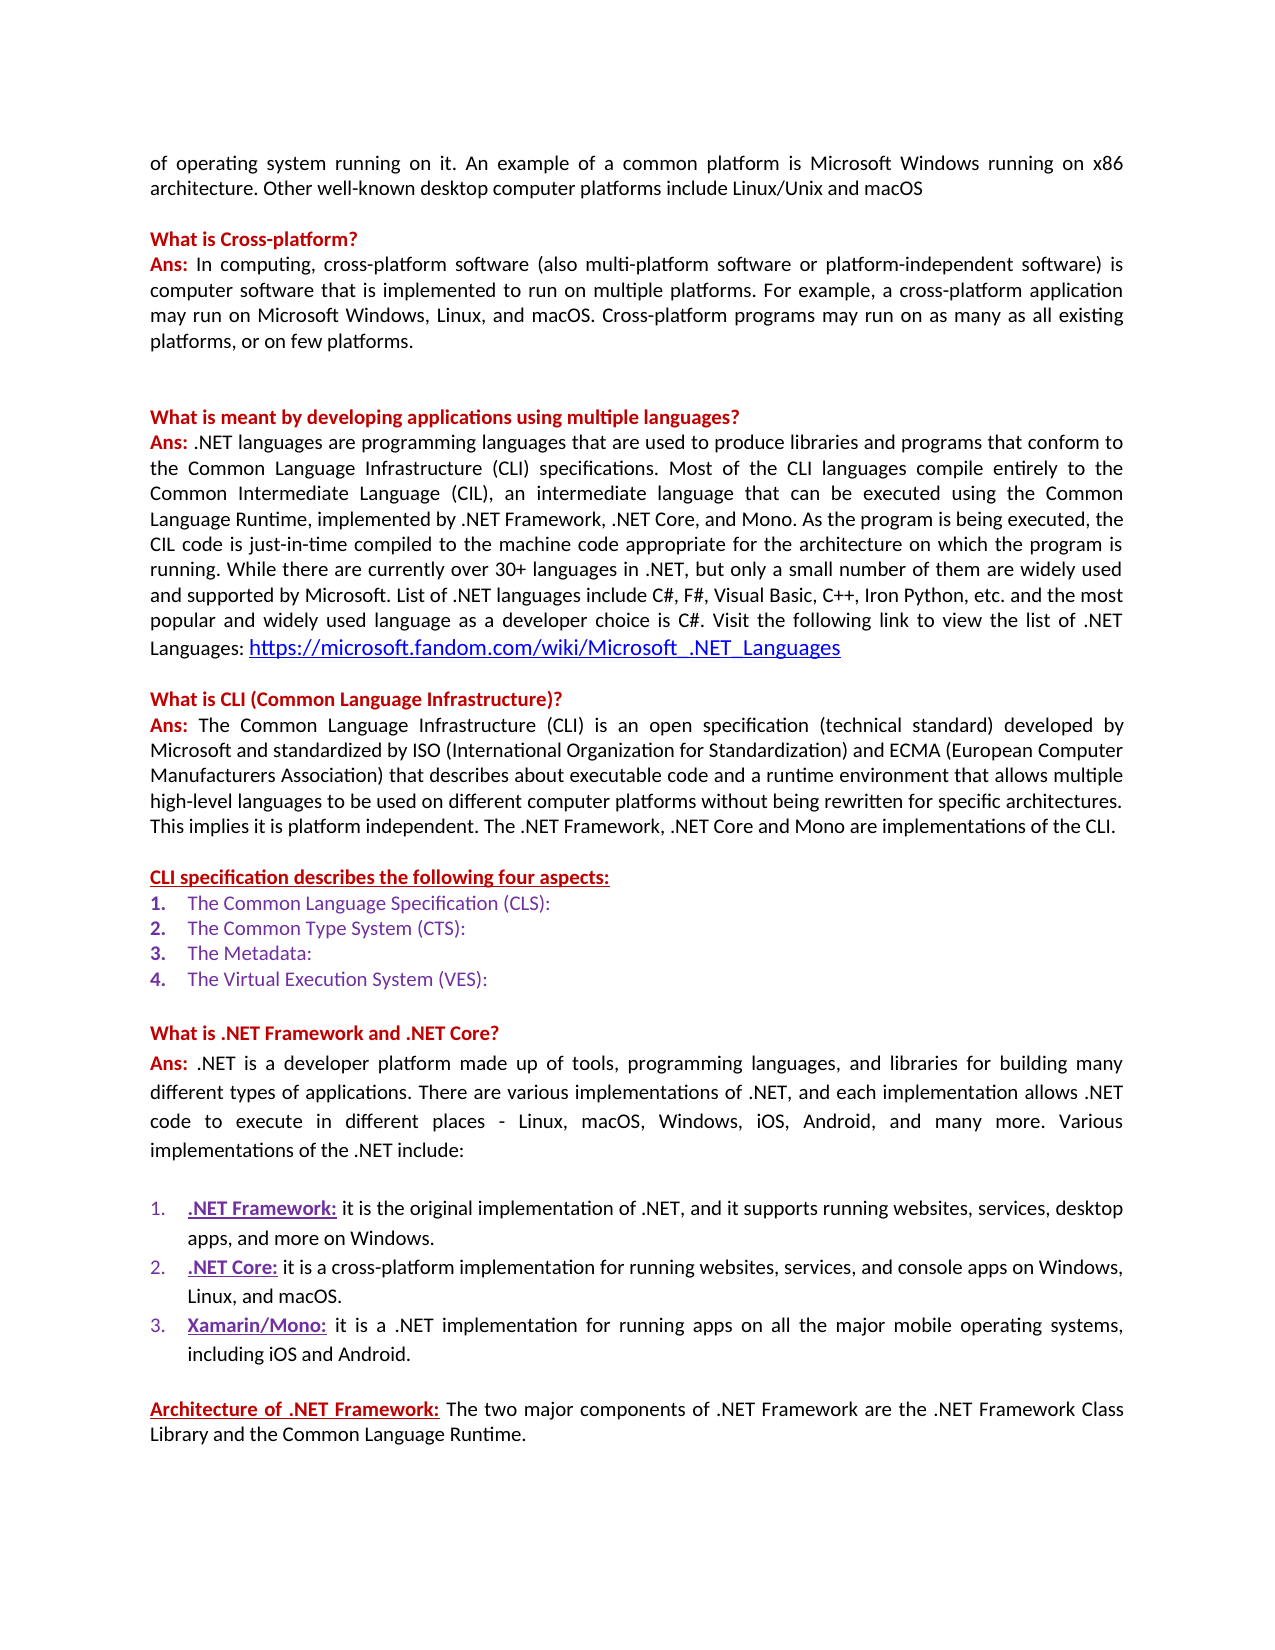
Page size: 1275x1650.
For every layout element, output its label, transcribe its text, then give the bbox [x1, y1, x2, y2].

text Ans: In computing, cross-platform software (also multi-platform software or platform-independent software) is computer software that is implemented to run on multiple platforms. For example, a cross-platform application may run on Microsoft Windows, Linux, and macOS. Cross-platform programs may run on as many as all existing platforms, or on few platforms. [150, 252, 1125, 353]
text What is Cross-platform? [150, 226, 1125, 252]
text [150, 150, 1125, 201]
list The Common Language Specification (CLS): [150, 890, 1125, 915]
list The Virtual Execution System (VES): [150, 966, 1125, 991]
list .NET Core: it is a cross-platform implementation for running websites, services, and console apps on Windows, Linux, and macOS. [150, 1254, 1125, 1308]
text What is .NET Framework and .NET Core? [150, 1021, 1125, 1046]
text Ans: .NET is a developer platform made up of tools, programming languages, and libraries for building many different types of applications. There are various implementations of .NET, and each implementation allows .NET code to execute in different places - Linux, macOS, Windows, iOS, Android, and many more. Various implementations of the .NET include: [150, 1050, 1125, 1163]
list Xamarin/Mono: it is a .NET implementation for running apps on all the major mobile operating systems, including iOS and Android. [150, 1312, 1125, 1367]
text Ans: .NET languages are programming languages that are used to produce libraries and programs that conform to the Common Language Infrastructure (CLI) specifications. Most of the CLI languages compile entirely to the Common Intermediate Language (CIL), an intermediate language that can be executed using the Common Language Runtime, implemented by .NET Framework, .NET Core, and Mono. As the program is being executed, the CIL code is just-in-time compiled to the machine code appropriate for the architecture on which the program is running. While there are currently over 30+ languages in .NET, but only a small number of them are widely used and supported by Microsoft. List of .NET languages include C#, F#, Visual Basic, C++, Iron Python, etc. and the most popular and widely used language as a developer choice is C#. Visit the following link to view the list of .NET Languages: https://microsoft.fandom.com/wiki/Microsoft_.NET_Languages [150, 429, 1125, 661]
list .NET Framework: it is the original implementation of .NET, and it supports running websites, services, desktop apps, and more on Windows. [150, 1196, 1125, 1250]
text Ans: The Common Language Infrastructure (CLI) is an open specification (technical standard) developed by Microsoft and standardized by ISO (International Organization for Standardization) and ECMA (European Computer Manufacturers Association) that describes about executable code and a runtime environment that allows multiple high-level languages to be used on different computer platforms without being rewritten for specific architectures. This implies it is platform independent. The .NET Framework, .NET Core and Mono are implementations of the CLI. [150, 712, 1125, 839]
text What is CLI (Common Language Infrastructure)? [150, 686, 1125, 712]
text CLI specification describes the following four aspects: [150, 864, 1125, 890]
text Architecture of .NET Framework: The two major components of .NET Framework are the .NET Framework Class Library and the Common Language Runtime. [150, 1396, 1125, 1447]
list The Common Type System (CTS): [150, 915, 1125, 941]
text What is meant by developing applications using multiple languages? [150, 404, 1125, 429]
list The Metadata: [150, 941, 1125, 966]
